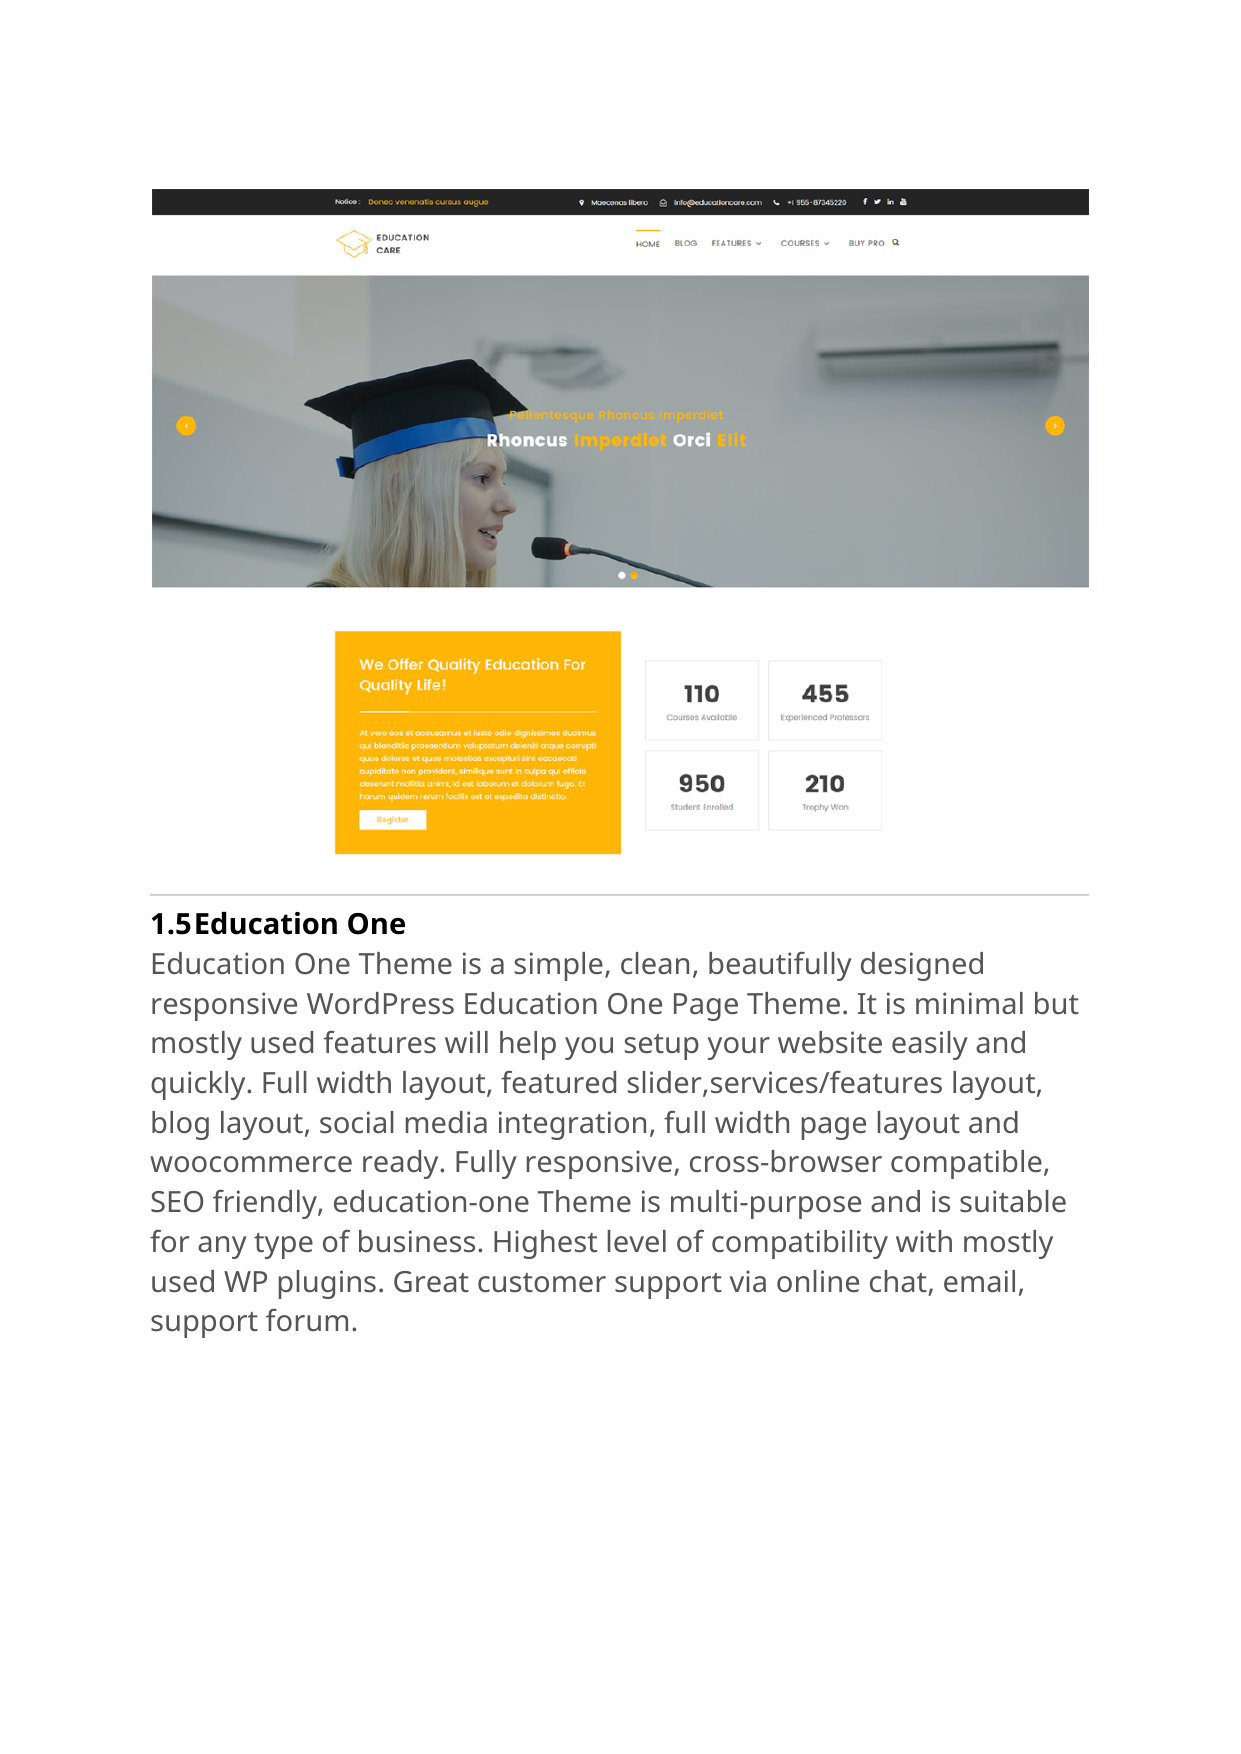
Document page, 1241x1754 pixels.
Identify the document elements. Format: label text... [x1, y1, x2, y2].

text Education One Theme is a simple, clean, beautifully designed responsive WordPress Education One Page Theme. It is minimal but mostly used features will help you setup your website easily and quickly. Full width layout, featured slider,services/features layout, blog layout, social media integration, full width page layout and woocommerce ready. Fully responsive, cross-browser compatible, SEO friendly, education-one Theme is multi-purpose and is suitable for any type of business. Highest level of compatibility with mostly used WP plugins. Great customer support via online chat, email, support forum. [150, 943, 1090, 1340]
picture [150, 189, 1089, 904]
list Education One [150, 904, 1090, 943]
